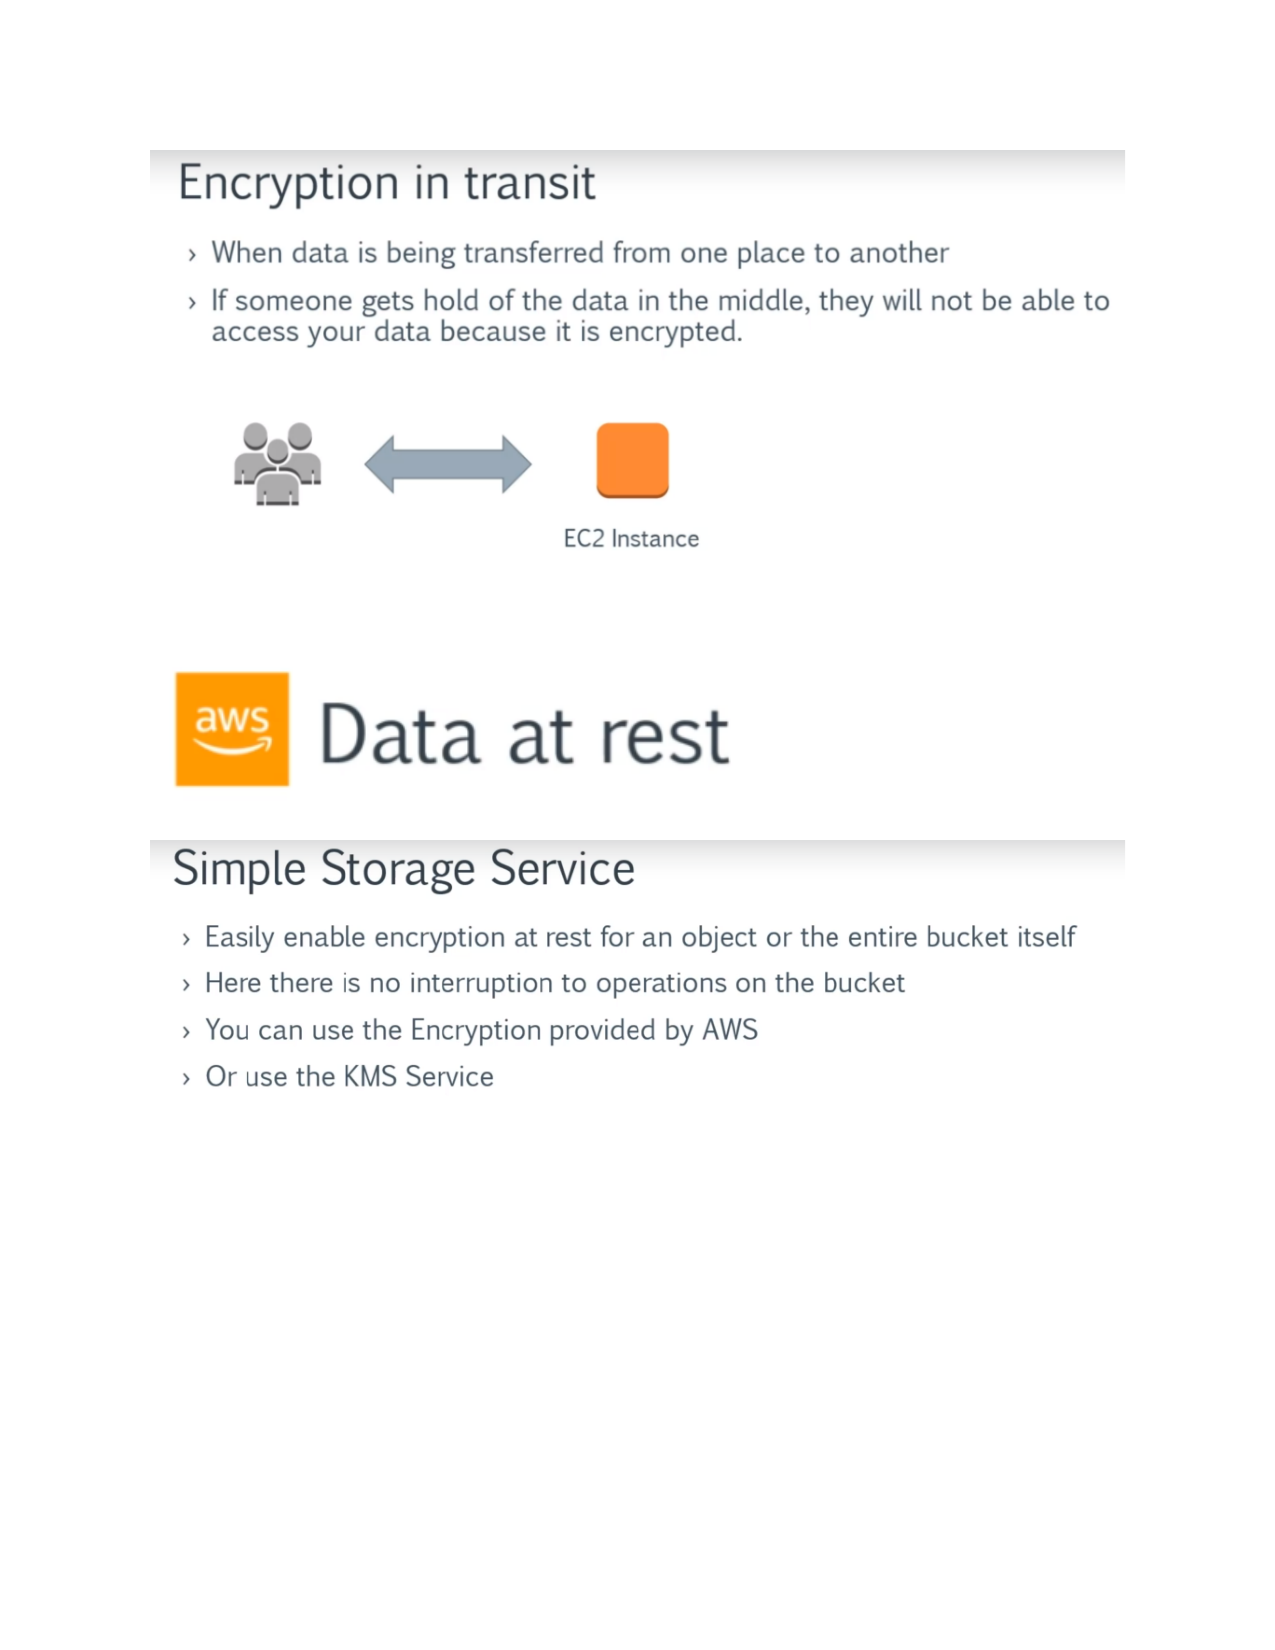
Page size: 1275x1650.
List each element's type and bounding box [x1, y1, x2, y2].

picture [150, 637, 851, 816]
picture [150, 150, 1125, 613]
picture [150, 840, 1125, 1110]
